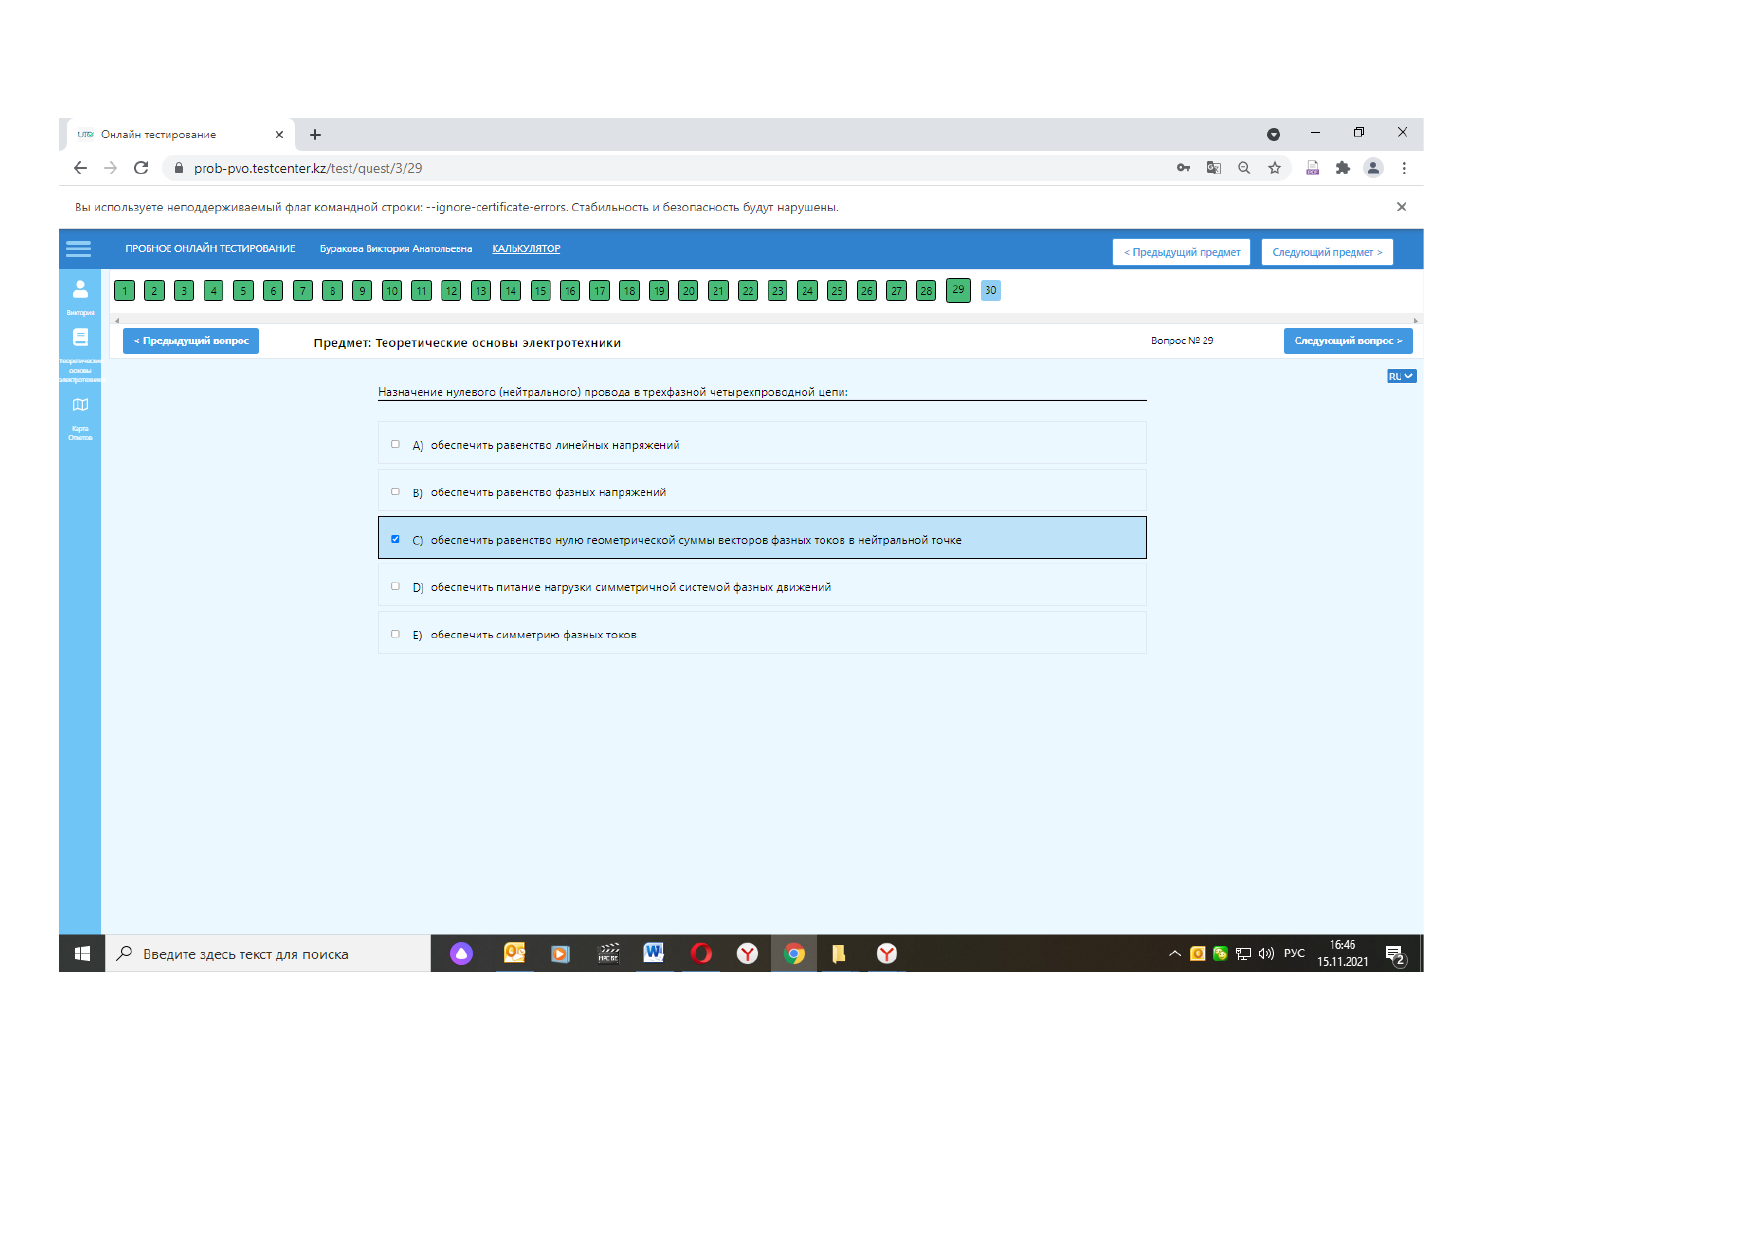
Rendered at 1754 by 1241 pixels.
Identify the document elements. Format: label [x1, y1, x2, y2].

picture [59, 118, 1424, 972]
